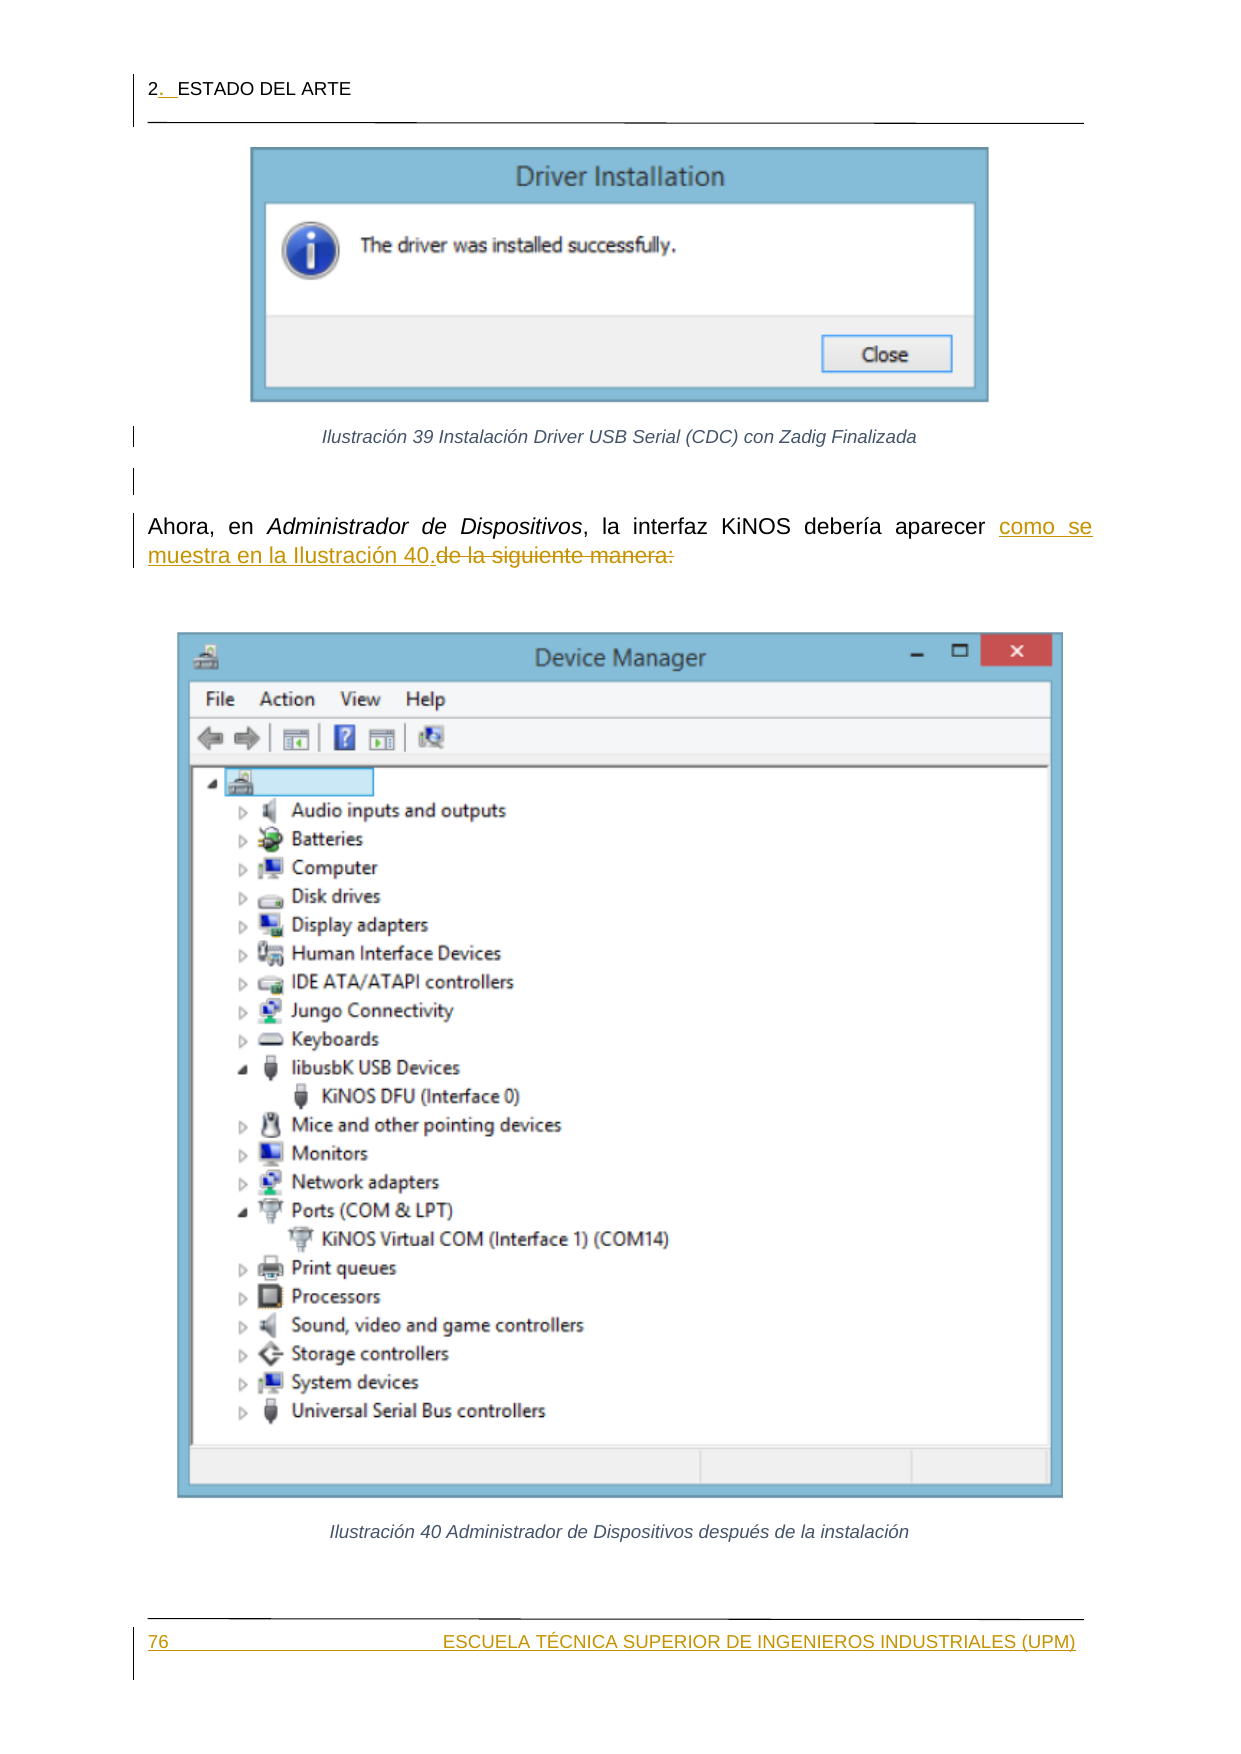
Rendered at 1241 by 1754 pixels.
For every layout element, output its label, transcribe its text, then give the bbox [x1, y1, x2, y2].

picture [249, 147, 992, 407]
picture [177, 632, 1063, 1501]
text Ahora, en Administrador de Dispositivos, la interfaz KiNOS debería aparecer [148, 513, 1092, 568]
